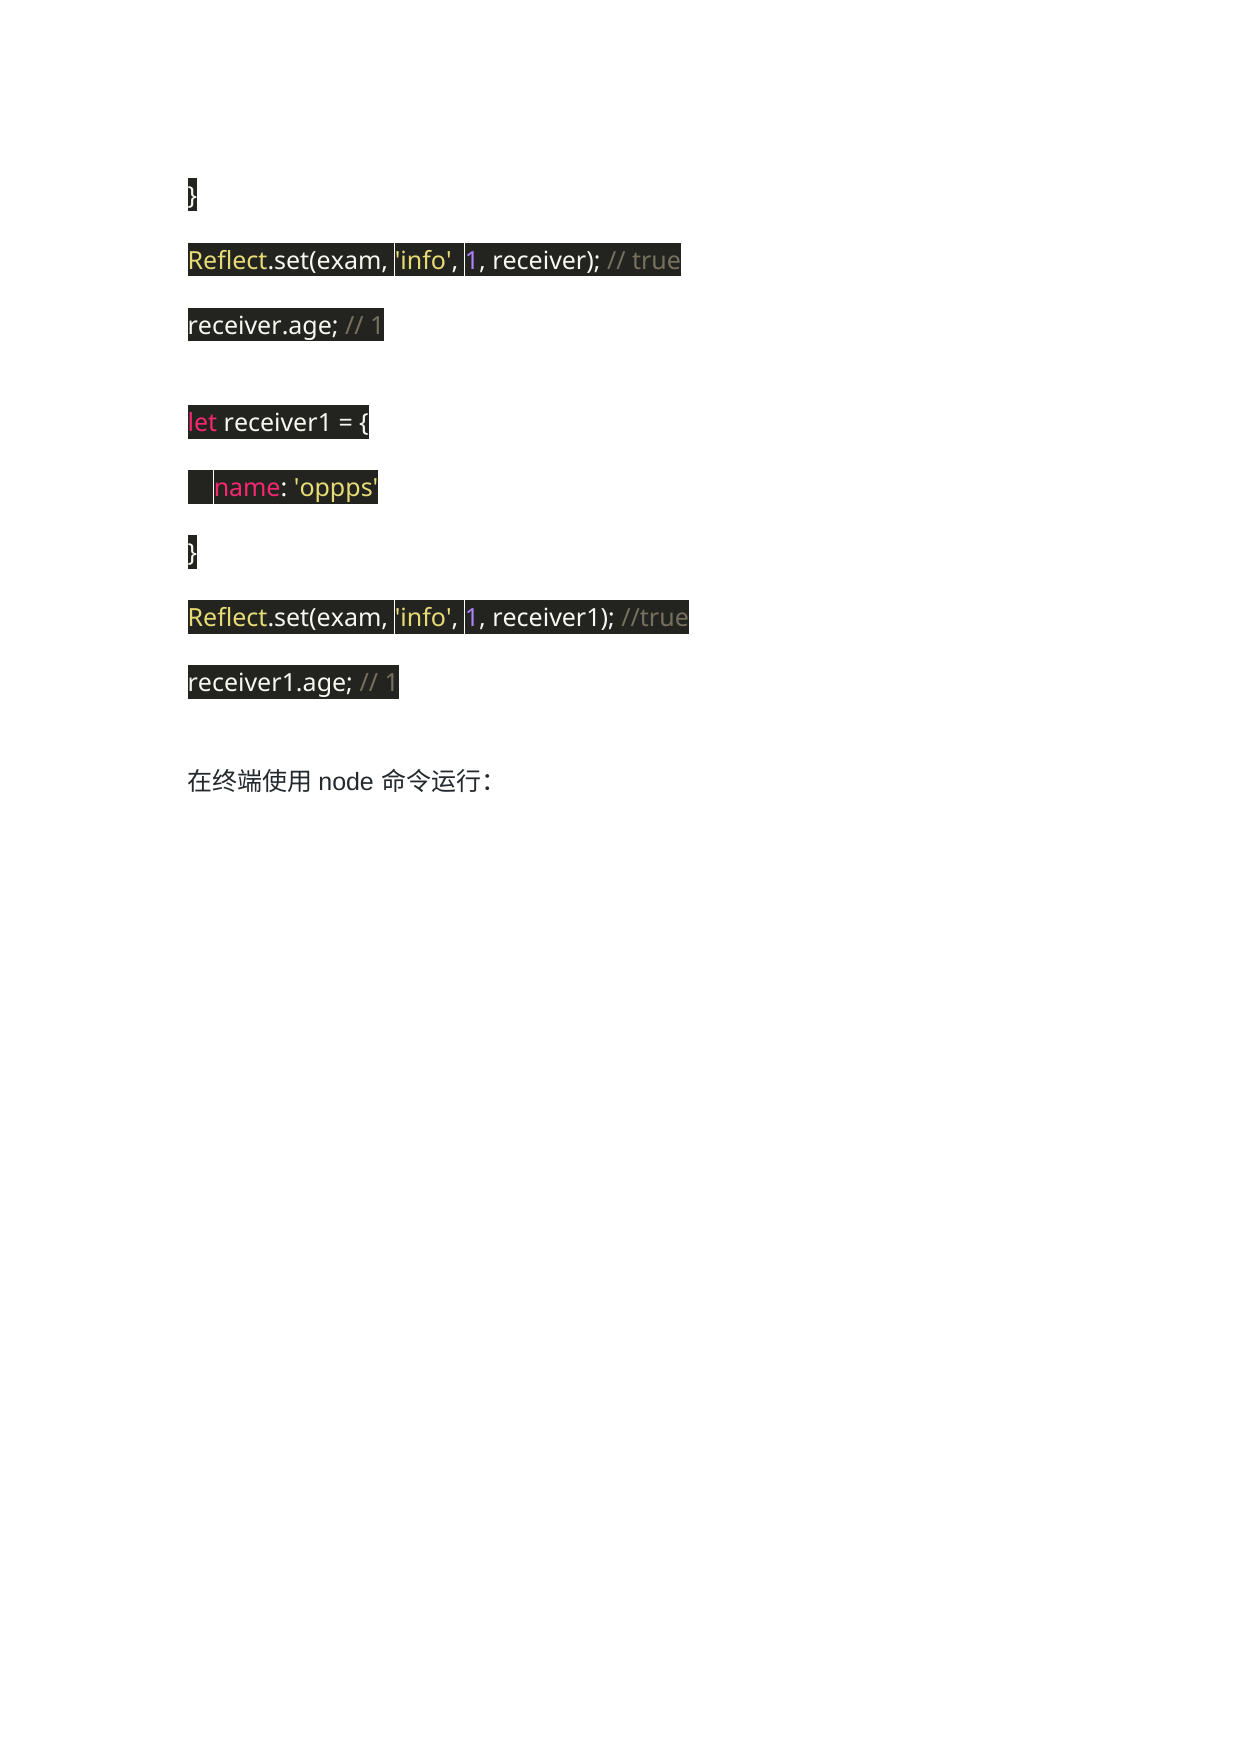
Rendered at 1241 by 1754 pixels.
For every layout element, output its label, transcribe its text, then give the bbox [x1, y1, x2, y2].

text } [187, 162, 1053, 227]
text 在终端使用 node 命令运行： [187, 747, 1053, 812]
text Reflect.set(exam, 'info', 1, receiver); // true [187, 227, 1053, 292]
text let receiver1 = { [187, 389, 1053, 454]
text receiver.age; // 1 [187, 292, 1053, 357]
text receiver1.age; // 1 [187, 649, 1053, 714]
text Reflect.set(exam, 'info', 1, receiver1); //true [187, 584, 1053, 649]
text name: 'oppps' [187, 454, 1053, 519]
text } [187, 519, 1053, 584]
